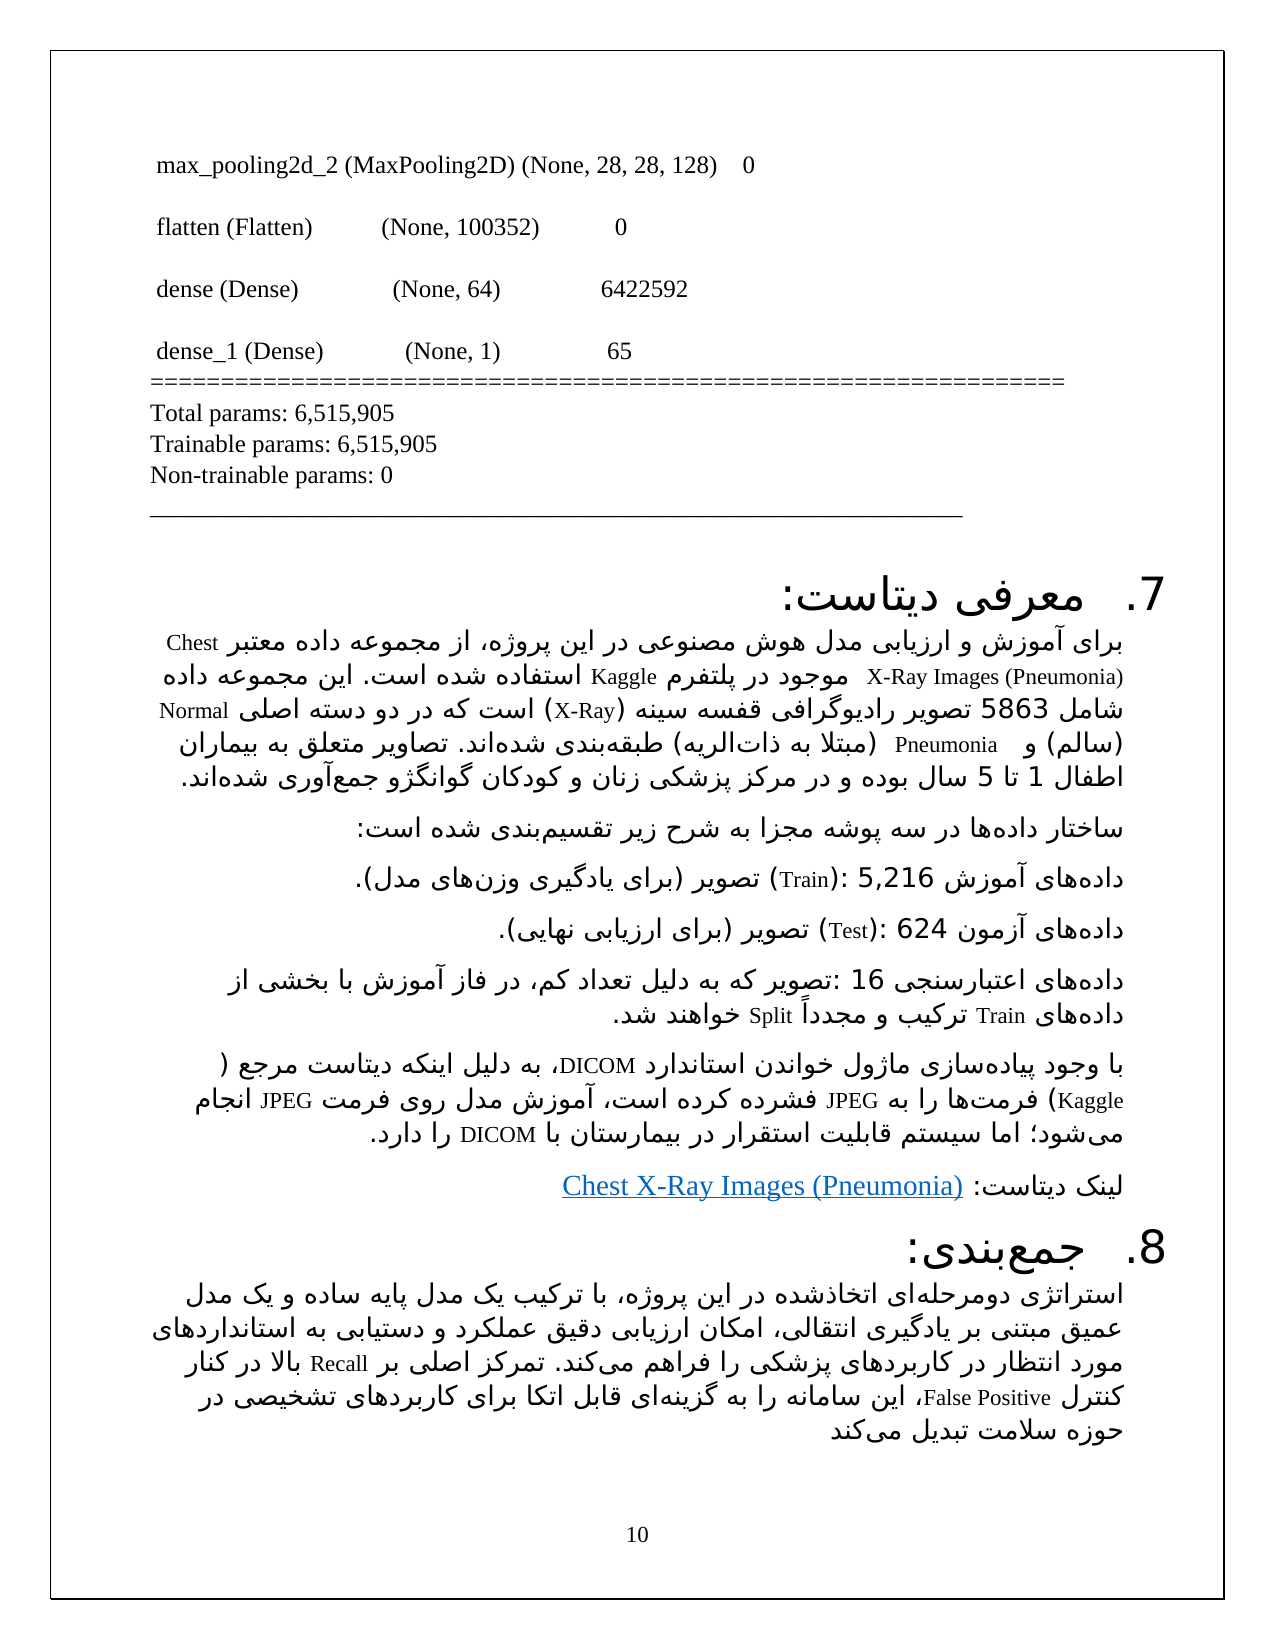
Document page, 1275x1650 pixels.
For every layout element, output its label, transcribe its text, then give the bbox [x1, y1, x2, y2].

subtitle جمع‌بندی: [150, 1221, 1124, 1274]
text ساختار داده‌ها در سه پوشه مجزا به شرح زیر تقسیم‌بندی شده است: [150, 812, 1124, 843]
text داده‌های اعتبارسنجی 16 :تصویر که به دلیل تعداد کم، در فاز آموزش با بخشی از داده‌های Train ترکیب و مجدداً Split خواهند شد. [150, 964, 1124, 1030]
text داده‌های آزمون 624 :(Test) تصویر (برای ارزیابی نهایی). [150, 913, 1124, 945]
subtitle معرفی دیتاست: [150, 567, 1124, 621]
text برای آموزش و ارزیابی مدل هوش مصنوعی در این پروژه، از مجموعه داده معتبر Chest X-Ray Images (Pneumonia) موجود در پلتفرم Kaggle استفاده شده است. این مجموعه داده شامل 5863 تصویر رادیوگرافی قفسه سینه (X-Ray) است که در دو دسته اصلی Normal (سالم) و Pneumonia (مبتلا به ذات‌الریه) طبقه‌بندی شده‌اند. تصاویر متعلق به بیماران اطفال 1 تا 5 سال بوده و در مرکز پزشکی زنان و کودکان گوانگژو جمع‌آوری شده‌اند. [150, 625, 1124, 793]
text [150, 150, 1124, 549]
text داده‌های آموزش 5,216 :(Train) تصویر (برای یادگیری وزن‌های مدل). [150, 863, 1124, 894]
text استراتژی دو‌مرحله‌ای اتخاذشده در این پروژه، با ترکیب یک مدل پایه ساده و یک مدل عمیق مبتنی بر یادگیری انتقالی، امکان ارزیابی دقیق عملکرد و دستیابی به استانداردهای مورد انتظار در کاربردهای پزشکی را فراهم می‌کند. تمرکز اصلی بر Recall بالا در کنار کنترل False Positive، این سامانه را به گزینه‌ای قابل اتکا برای کاربردهای تشخیصی در حوزه سلامت تبدیل می‌کند [150, 1278, 1124, 1446]
text با وجود پیاده‌سازی ماژول خواندن استاندارد DICOM، به دلیل اینکه دیتاست مرجع (Kaggle) فرمت‌ها را به JPEG فشرده کرده است، آموزش مدل روی فرمت JPEG انجام می‌شود؛ اما سیستم قابلیت استقرار در بیمارستان با DICOM را دارد. [150, 1049, 1124, 1148]
text لینک دیتاست: Chest X-Ray Images (Pneumonia) [150, 1168, 1124, 1201]
